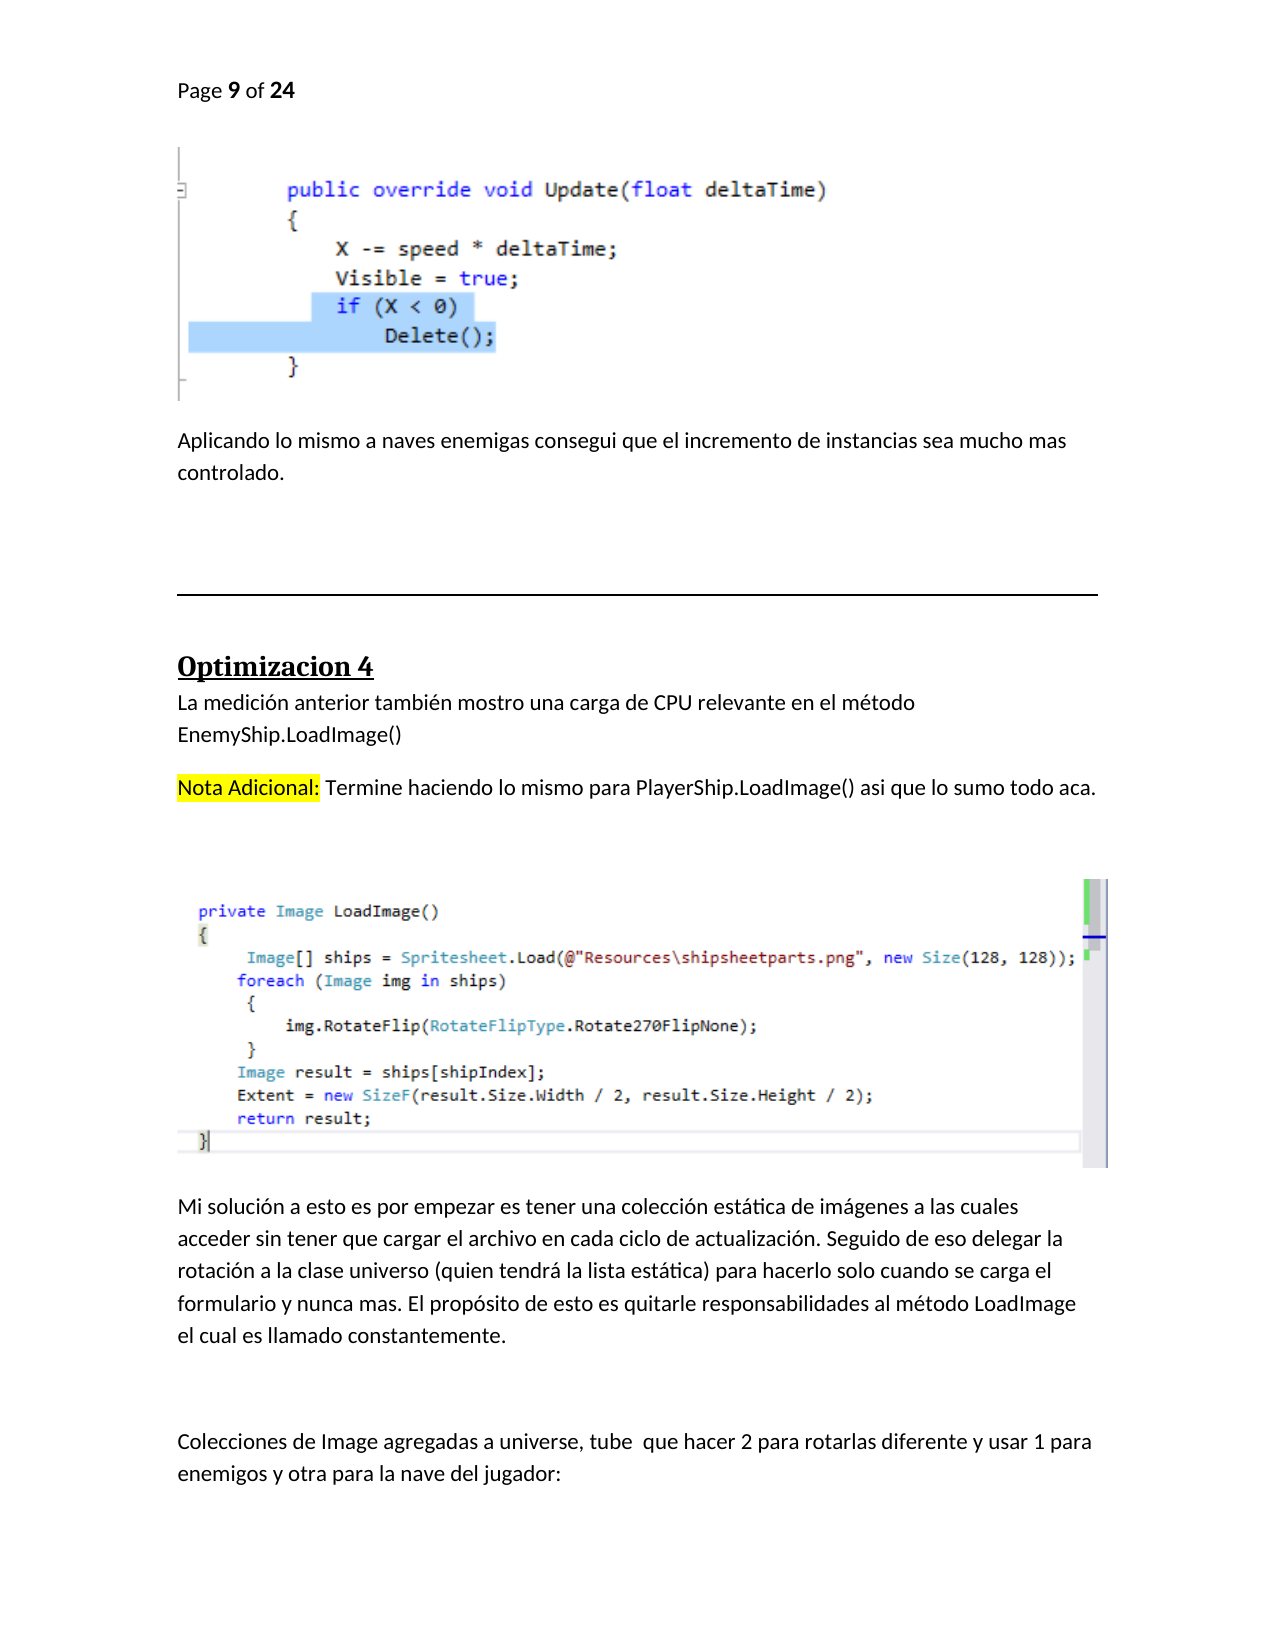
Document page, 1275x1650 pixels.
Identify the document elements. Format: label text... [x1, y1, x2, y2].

picture [177, 879, 1108, 1168]
picture [177, 147, 910, 401]
text Aplicando lo mismo a naves enemigas consegui que el incremento de instancias sea mucho mas controlado. [177, 426, 1098, 486]
text La medición anterior también mostro una carga de CPU relevante en el método EnemyShip.LoadImage() [177, 688, 1098, 748]
text Mi solución a esto es por empezar es tener una colección estática de imágenes a las cuales acceder sin tener que cargar el archivo en cada ciclo de actualización. Seguido de eso delegar la rotación a la clase universo (quien tendrá la lista estática) para hacerlo solo cuando se carga el formulario y nunca mas. El propósito de esto es quitarle responsabilidades al método LoadImage el cual es llamado constantemente. [177, 1192, 1098, 1349]
